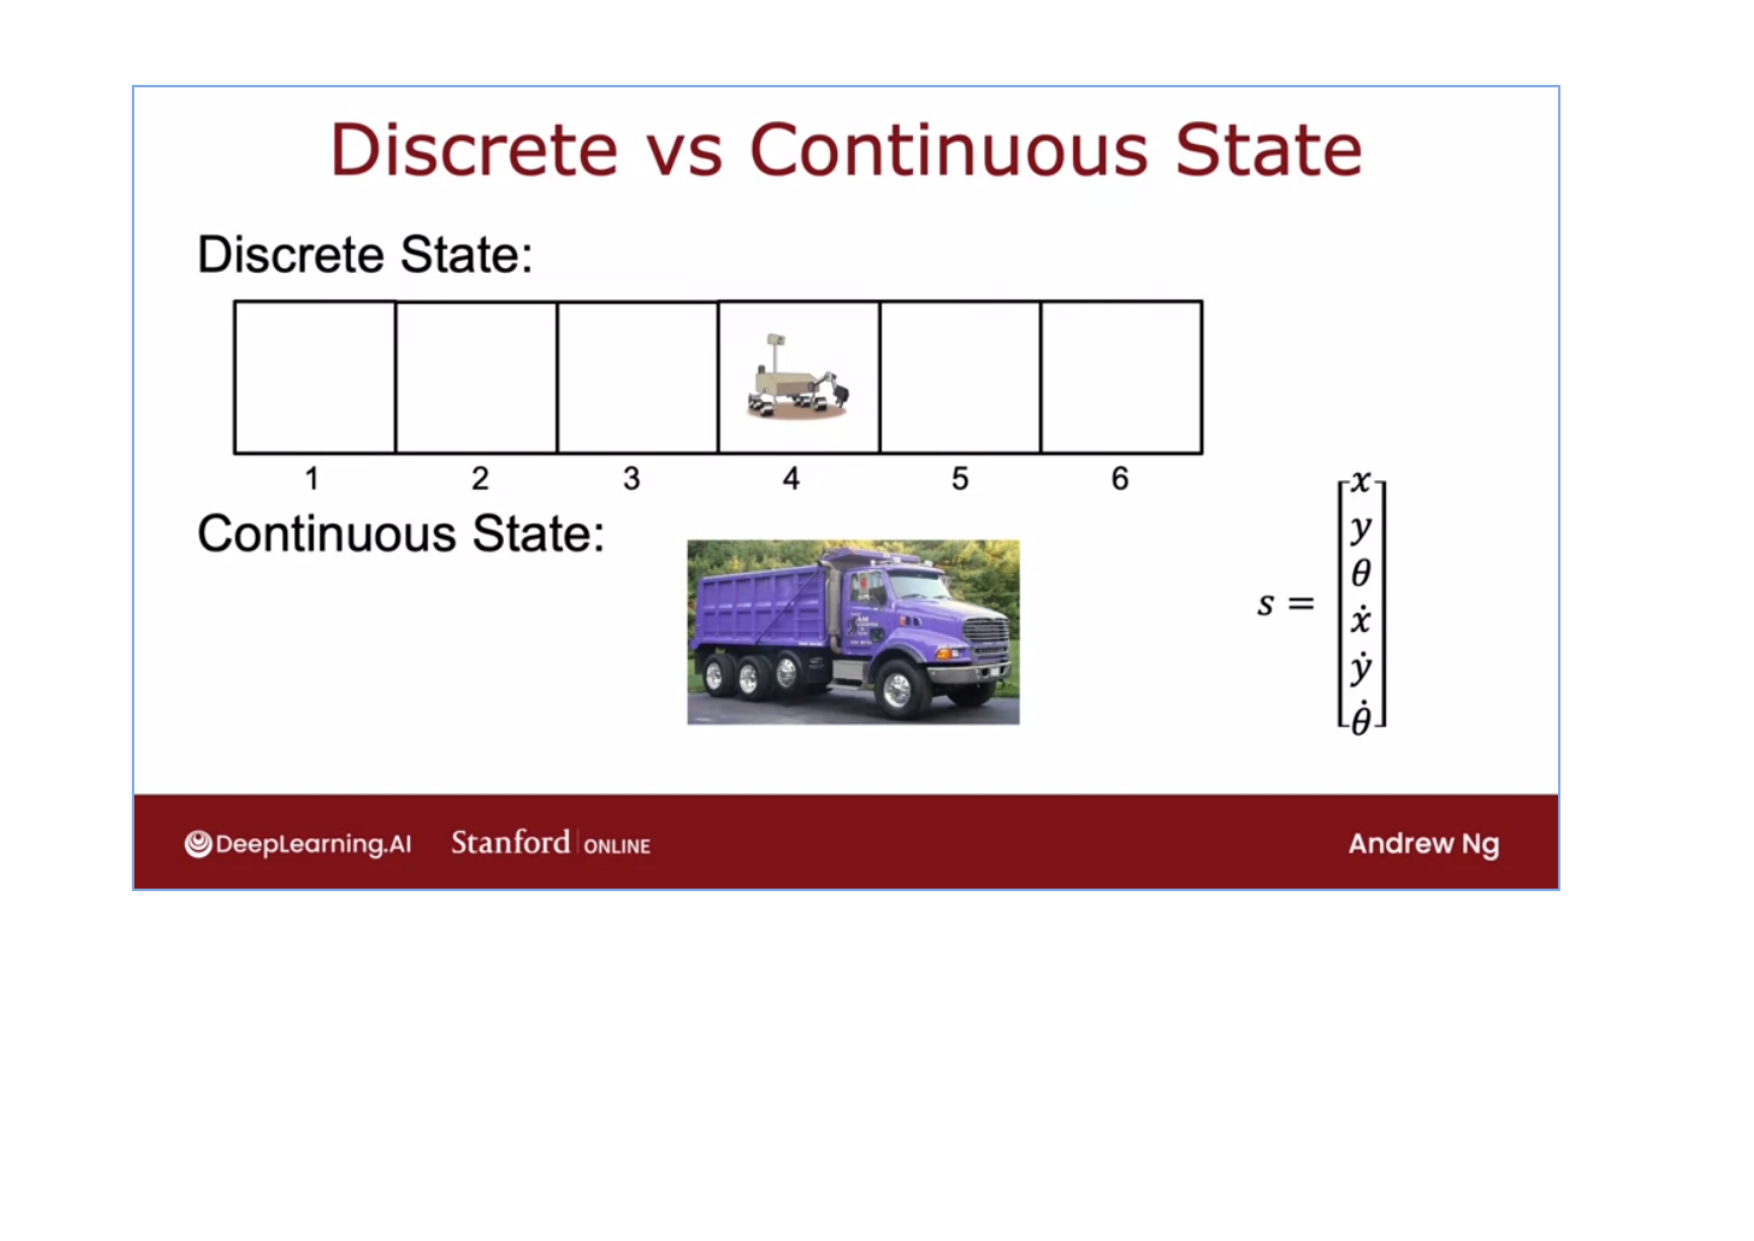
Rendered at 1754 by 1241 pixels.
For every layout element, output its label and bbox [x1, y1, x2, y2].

picture [120, 73, 1575, 902]
